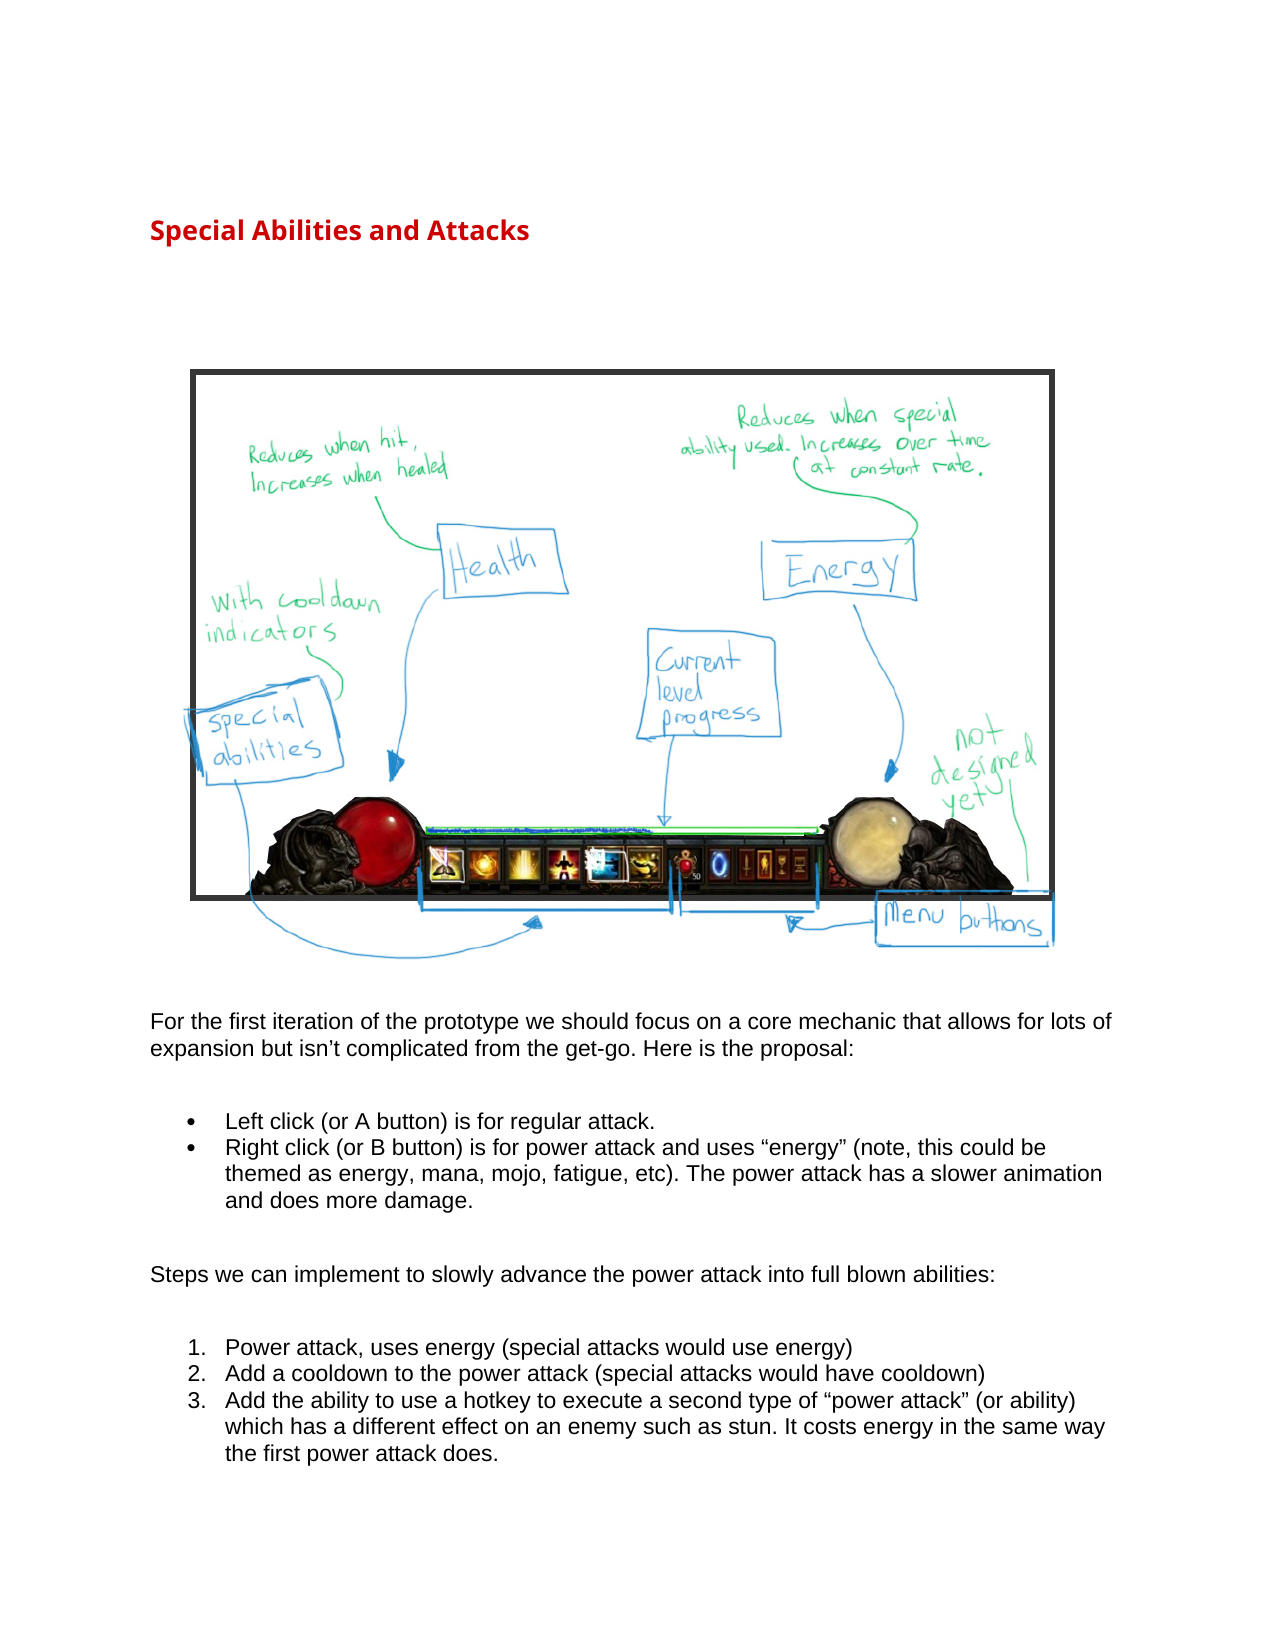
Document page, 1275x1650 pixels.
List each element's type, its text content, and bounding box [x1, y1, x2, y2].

list Add a cooldown to the power attack (special attacks would have cooldown) [187, 1360, 1125, 1387]
list Left click (or A button) is for regular attack. [187, 1108, 1125, 1134]
subtitle Special Abilities and Attacks [150, 211, 1125, 248]
list Power attack, uses energy (special attacks would use energy) [187, 1334, 1125, 1360]
text Steps we can implement to slowly advance the power attack into full blown abilities: [150, 1261, 1125, 1287]
picture [150, 307, 1093, 962]
list Right click (or B button) is for power attack and uses “energy” (note, this could be themed as energy, mana, mojo, fatigue, etc). The power attack has a slower animation and does more damage. [187, 1134, 1125, 1213]
text For the first iteration of the prototype we should focus on a core mechanic that allows for lots of expansion but isn’t complicated from the get-go. Here is the proposal: [150, 1008, 1125, 1061]
list Add the ability to use a hotkey to execute a second type of “power attack” (or ability) which has a different effect on an enemy such as stun. It costs energy in the same way the first power attack does. [187, 1387, 1125, 1466]
